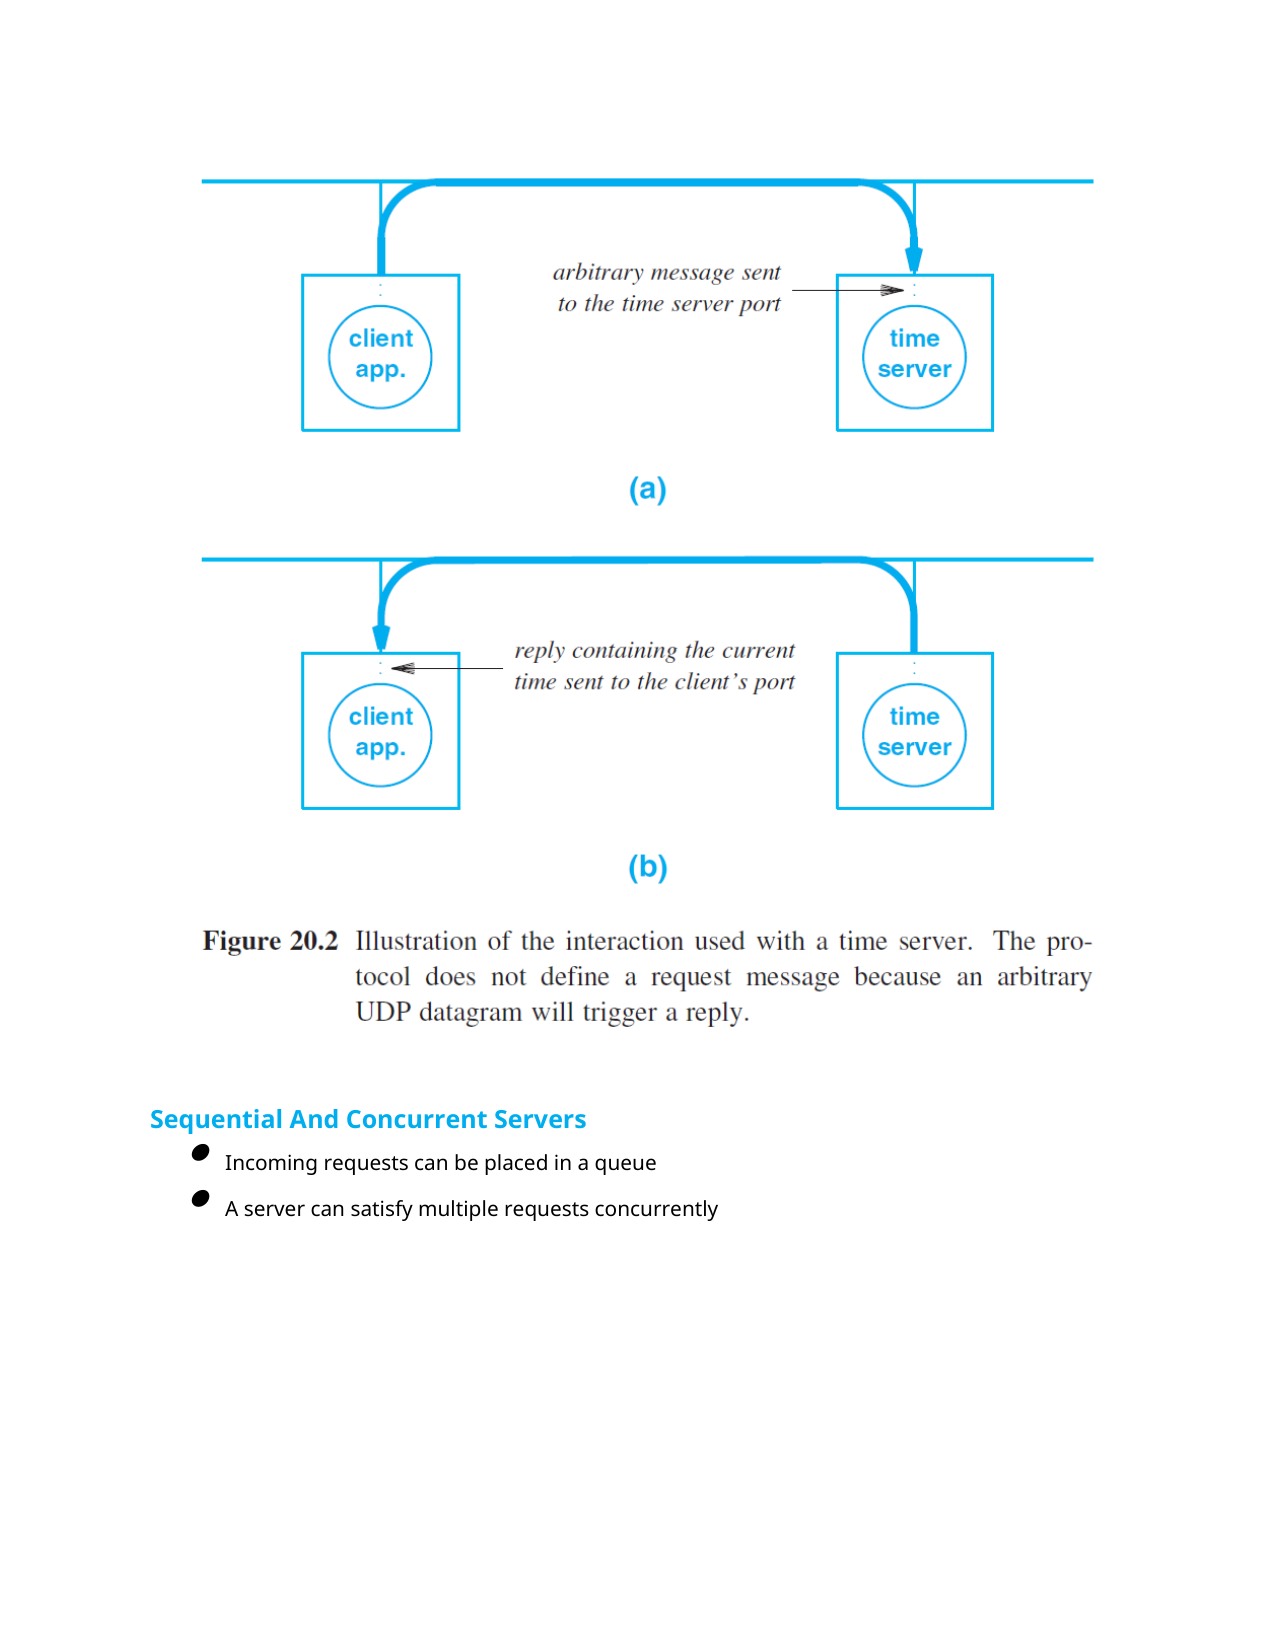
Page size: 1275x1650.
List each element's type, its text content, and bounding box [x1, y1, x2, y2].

list A server can satisfy multiple requests concurrently [187, 1182, 1125, 1227]
text Sequential And Concurrent Servers [150, 1102, 1125, 1136]
list Incoming requests can be placed in a queue [187, 1136, 1125, 1182]
